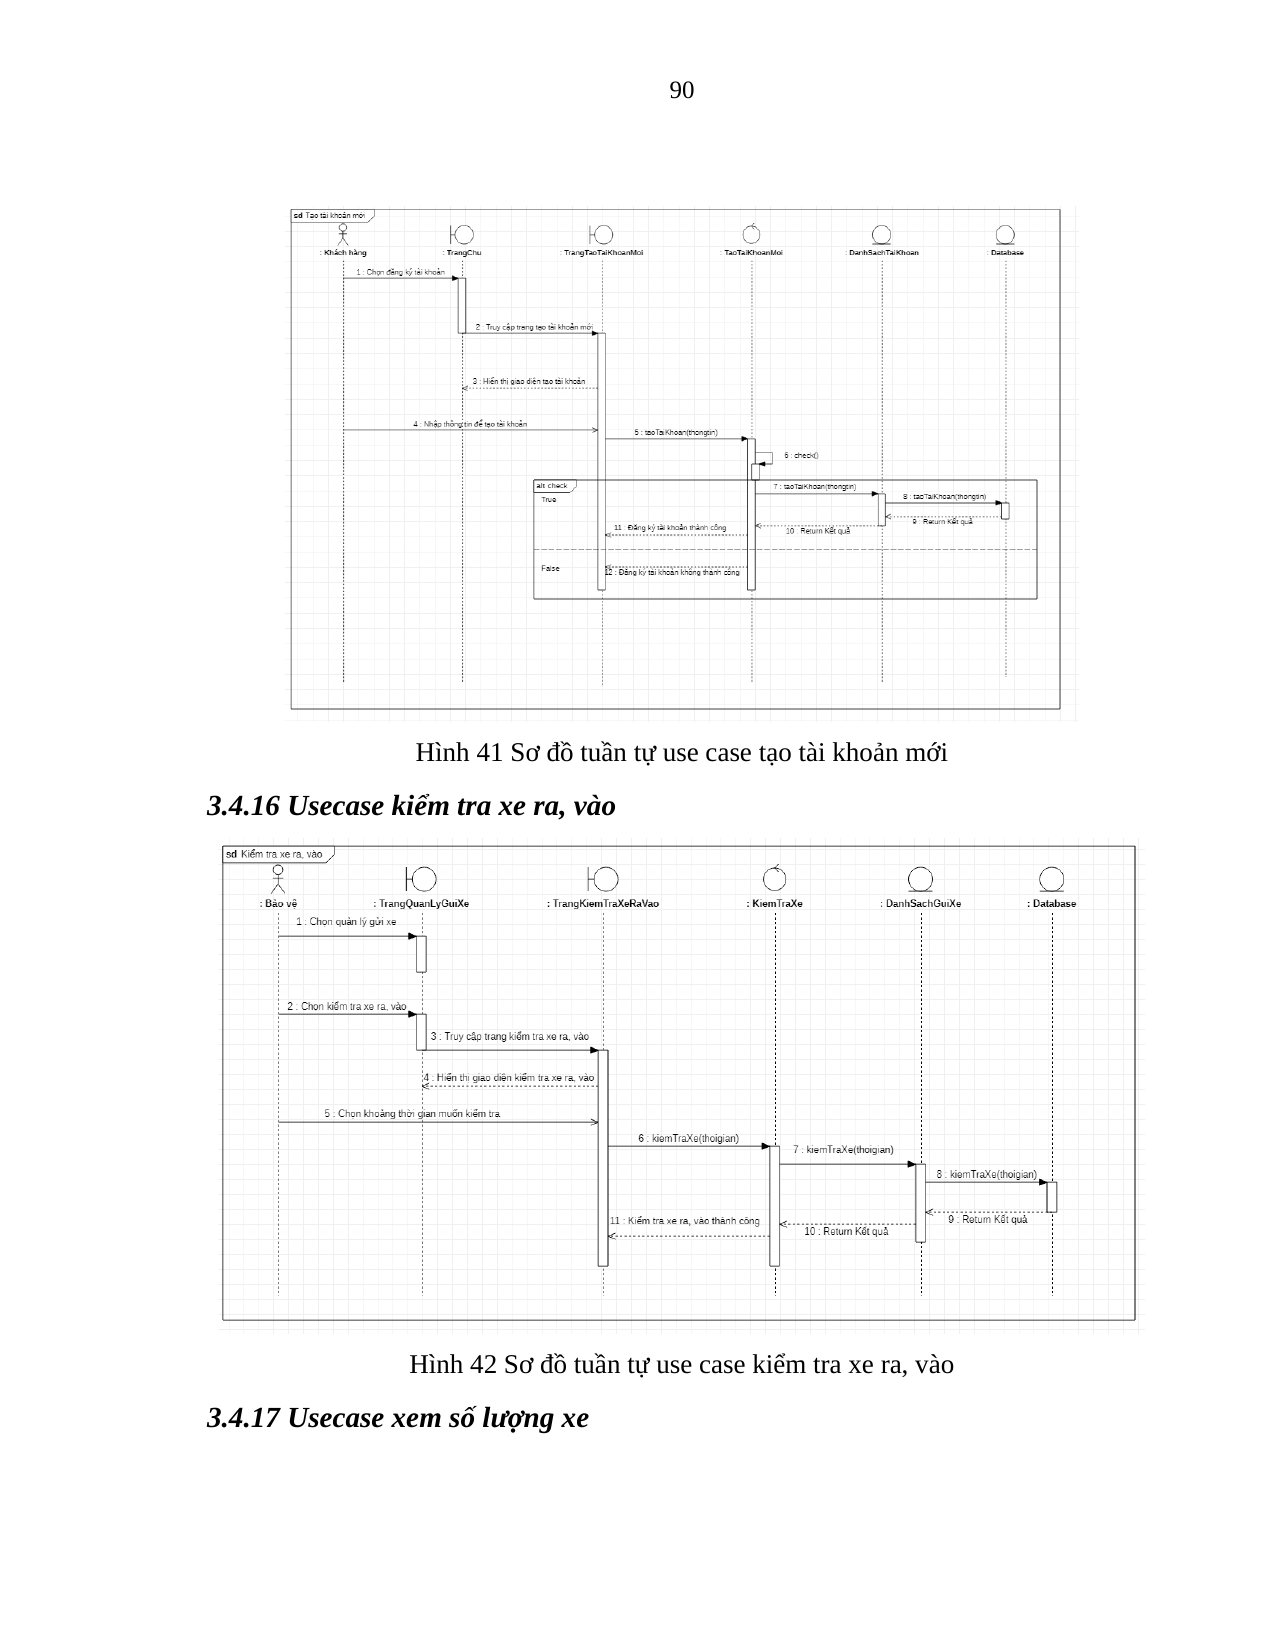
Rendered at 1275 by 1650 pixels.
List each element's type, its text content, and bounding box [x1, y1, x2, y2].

text Hình 41 Sơ đồ tuần tự use case tạo tài khoản mới [207, 736, 1157, 767]
text Hình 42 Sơ đồ tuần tự use case kiểm tra xe ra, vào [207, 1348, 1157, 1379]
picture [218, 838, 1146, 1334]
picture [285, 206, 1079, 722]
text 3.4.17 Usecase xem số lượng xe [207, 1400, 1157, 1433]
text 3.4.16 Usecase kiểm tra xe ra, vào [207, 788, 1157, 821]
